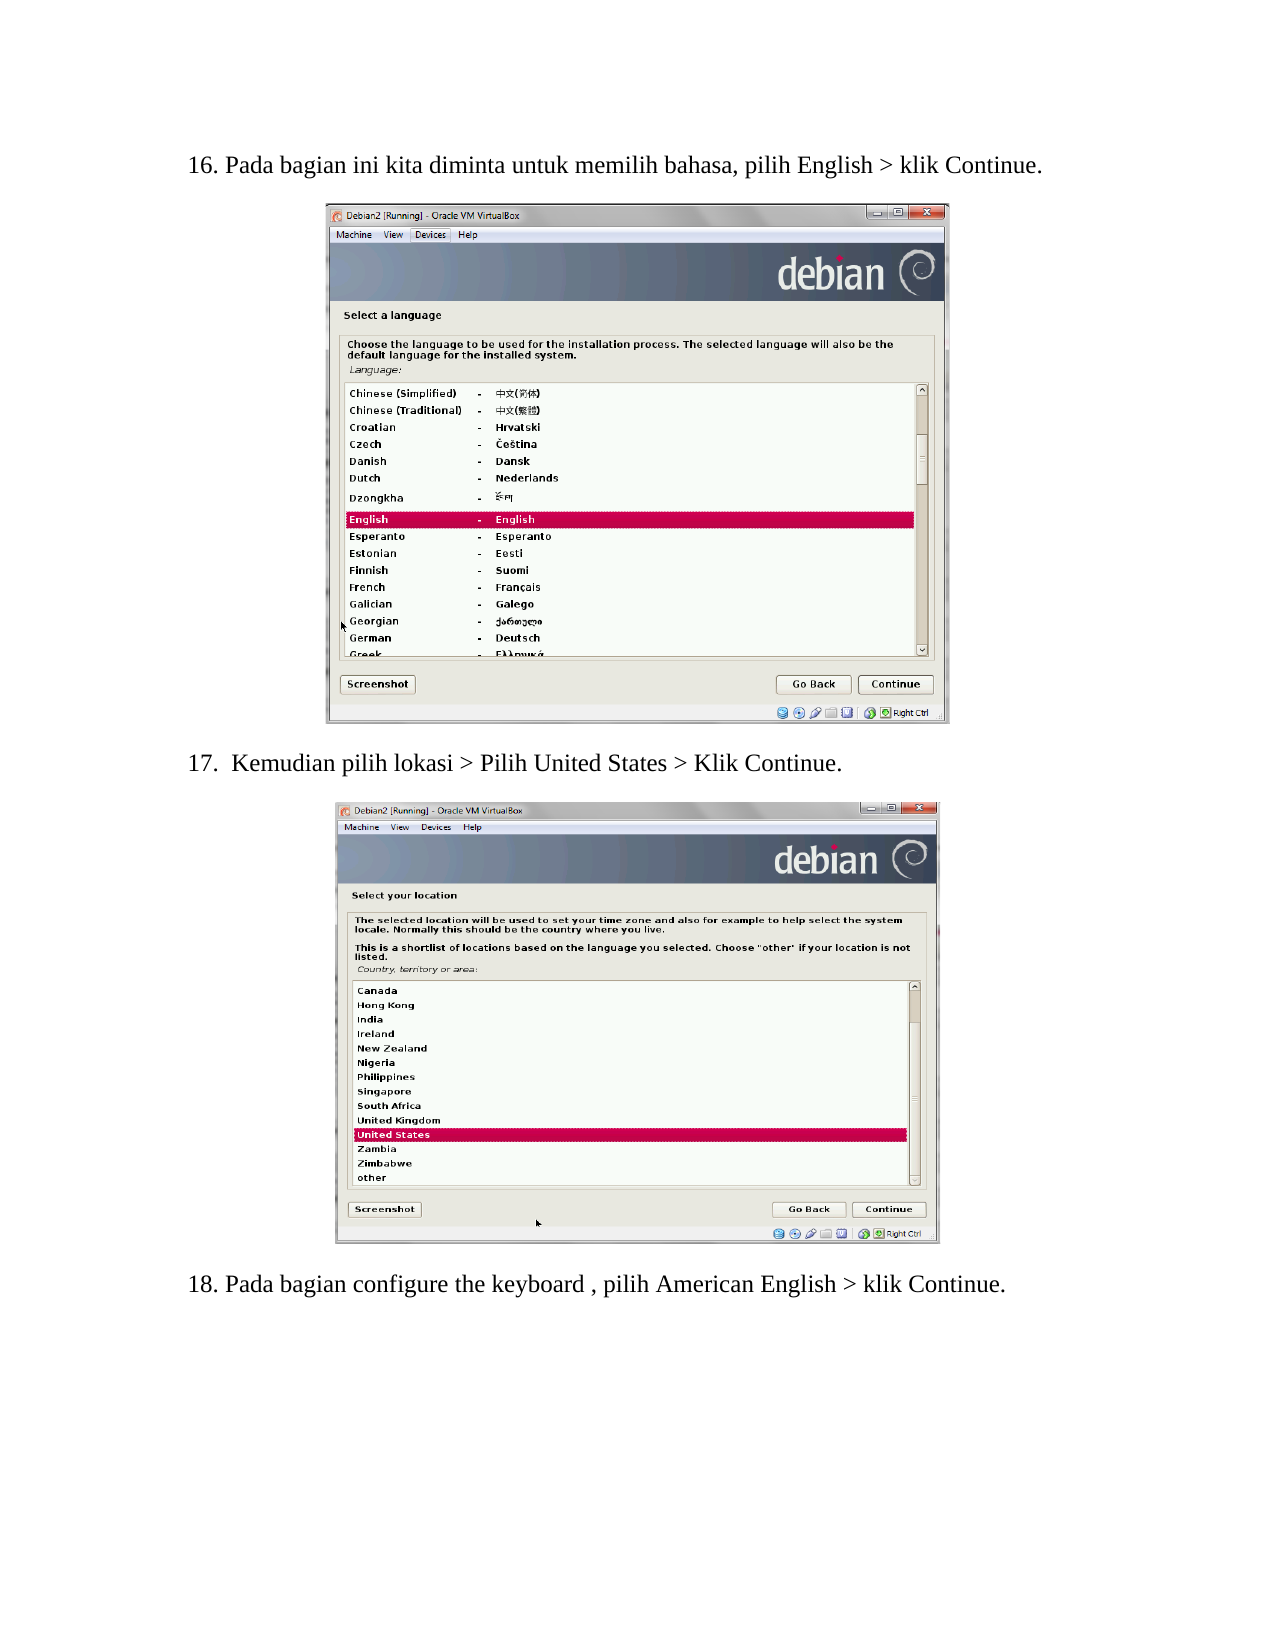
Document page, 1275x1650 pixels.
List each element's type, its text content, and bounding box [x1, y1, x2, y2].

list Kemudian pilih lokasi > Pilih United States > Klik Continue. [187, 748, 1125, 777]
list Pada bagian configure the keyboard , pilih American English > klik Continue. [187, 1269, 1125, 1298]
picture [335, 802, 940, 1244]
picture [325, 203, 950, 724]
list Pada bagian ini kita diminta untuk memilih bahasa, pilih English > klik Continue. [187, 150, 1125, 179]
